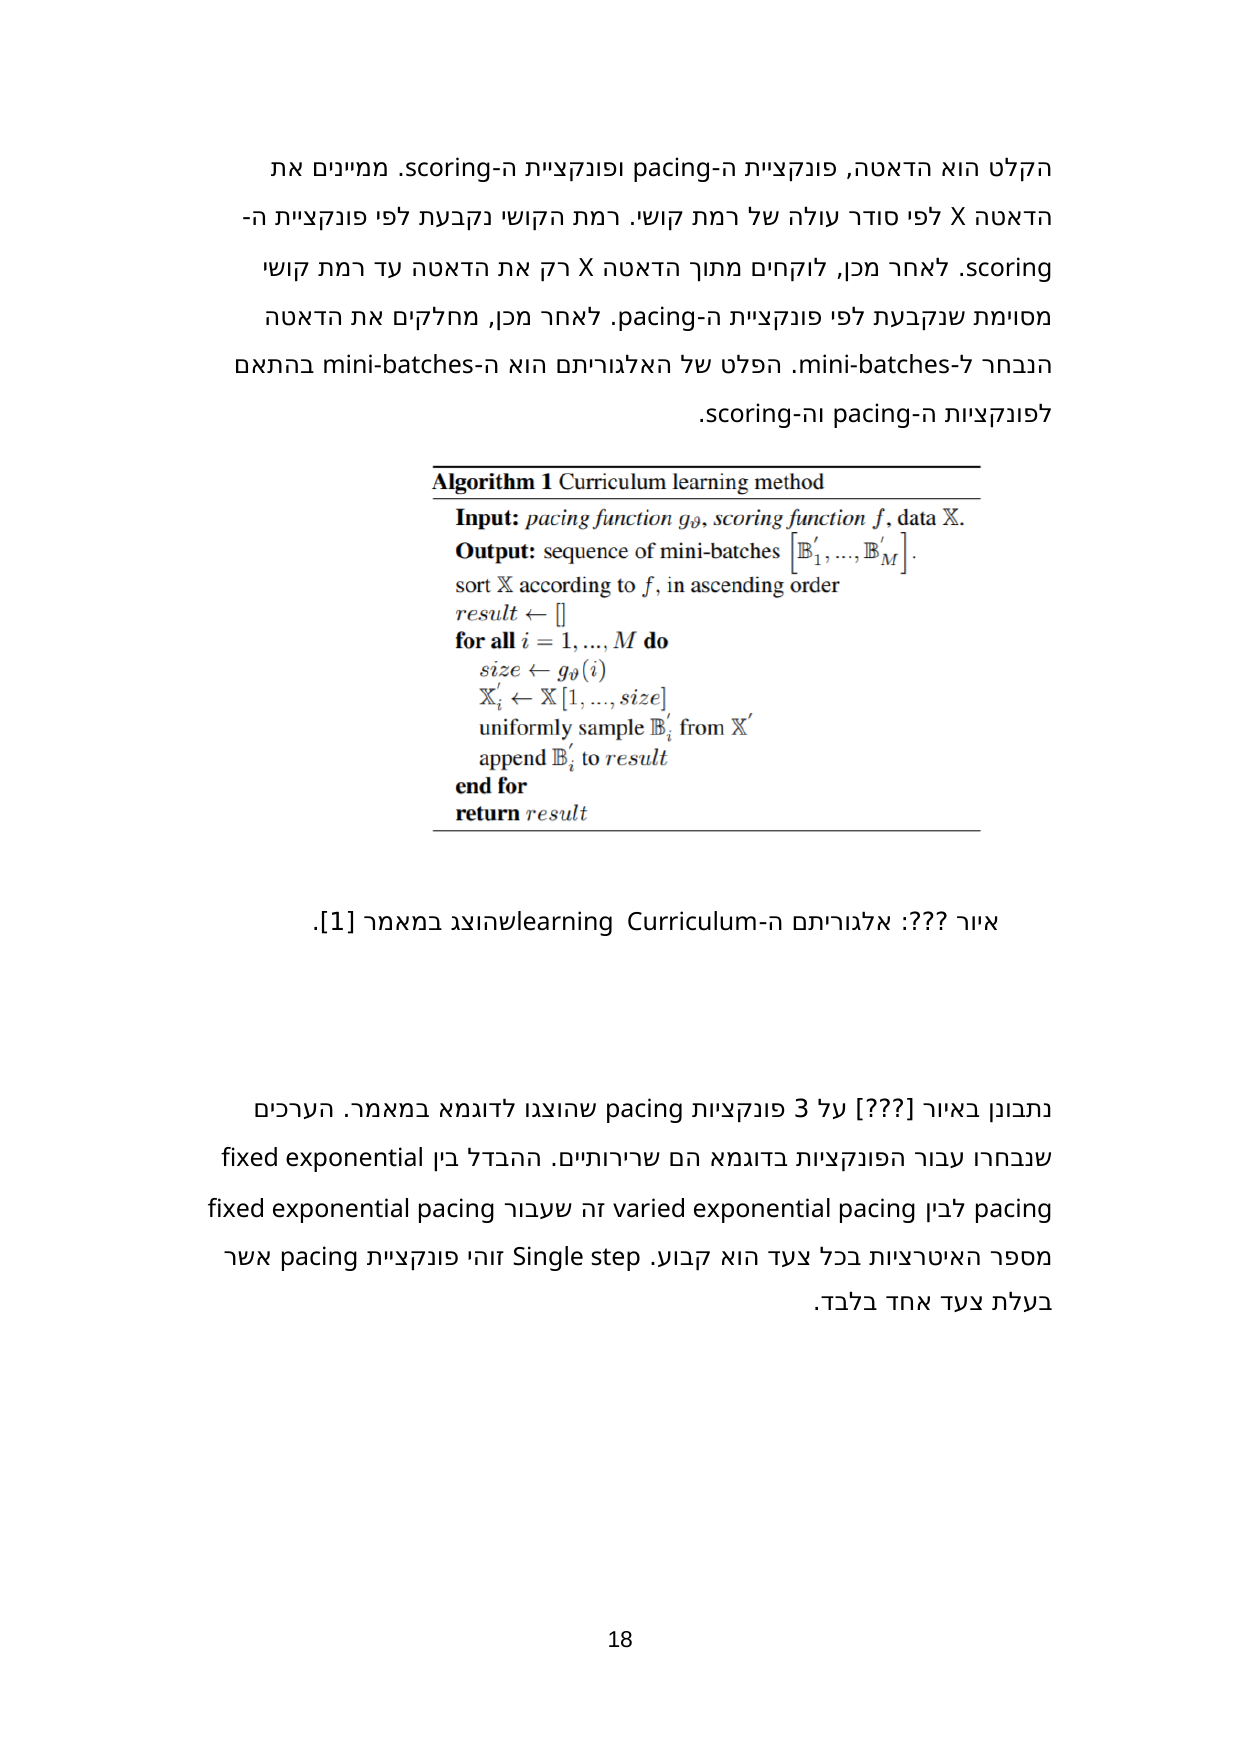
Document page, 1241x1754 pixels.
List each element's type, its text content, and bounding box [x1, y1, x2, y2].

picture [425, 463, 1000, 839]
text נתבונן באיור [???] על 3 פונקציות pacing שהוצגו לדוגמא במאמר. הערכים שנבחרו עבור הפונקציות בדוגמא הם שרירותיים. ההבדל בין fixed exponential pacing לבין varied exponential pacing זה שעבור fixed exponential pacing מספר האיטרציות בכל צעד הוא קבוע. Single step זוהי פונקציית pacing אשר בעלת צעד אחד בלבד. [187, 1091, 1053, 1317]
list איור ???: אלגוריתם ה-learning Curriculumשהוצג במאמר [1]. [187, 904, 999, 938]
text הקלט הוא הדאטה, פונקציית ה-pacing ופונקציית ה-scoring. ממיינים את הדאטה X לפי סודר עולה של רמת קושי. רמת הקושי נקבעת לפי פונקציית ה-scoring. לאחר מכן, לוקחים מתוך הדאטה X רק את הדאטה עד רמת קושי מסוימת שנקבעת לפי פונקציית ה-pacing. לאחר מכן, מחלקים את הדאטה הנבחר ל-mini-batches. הפלט של האלגוריתם הוא ה-mini-batches בהתאם לפונקציות ה-pacing וה-scoring. [187, 150, 1053, 430]
